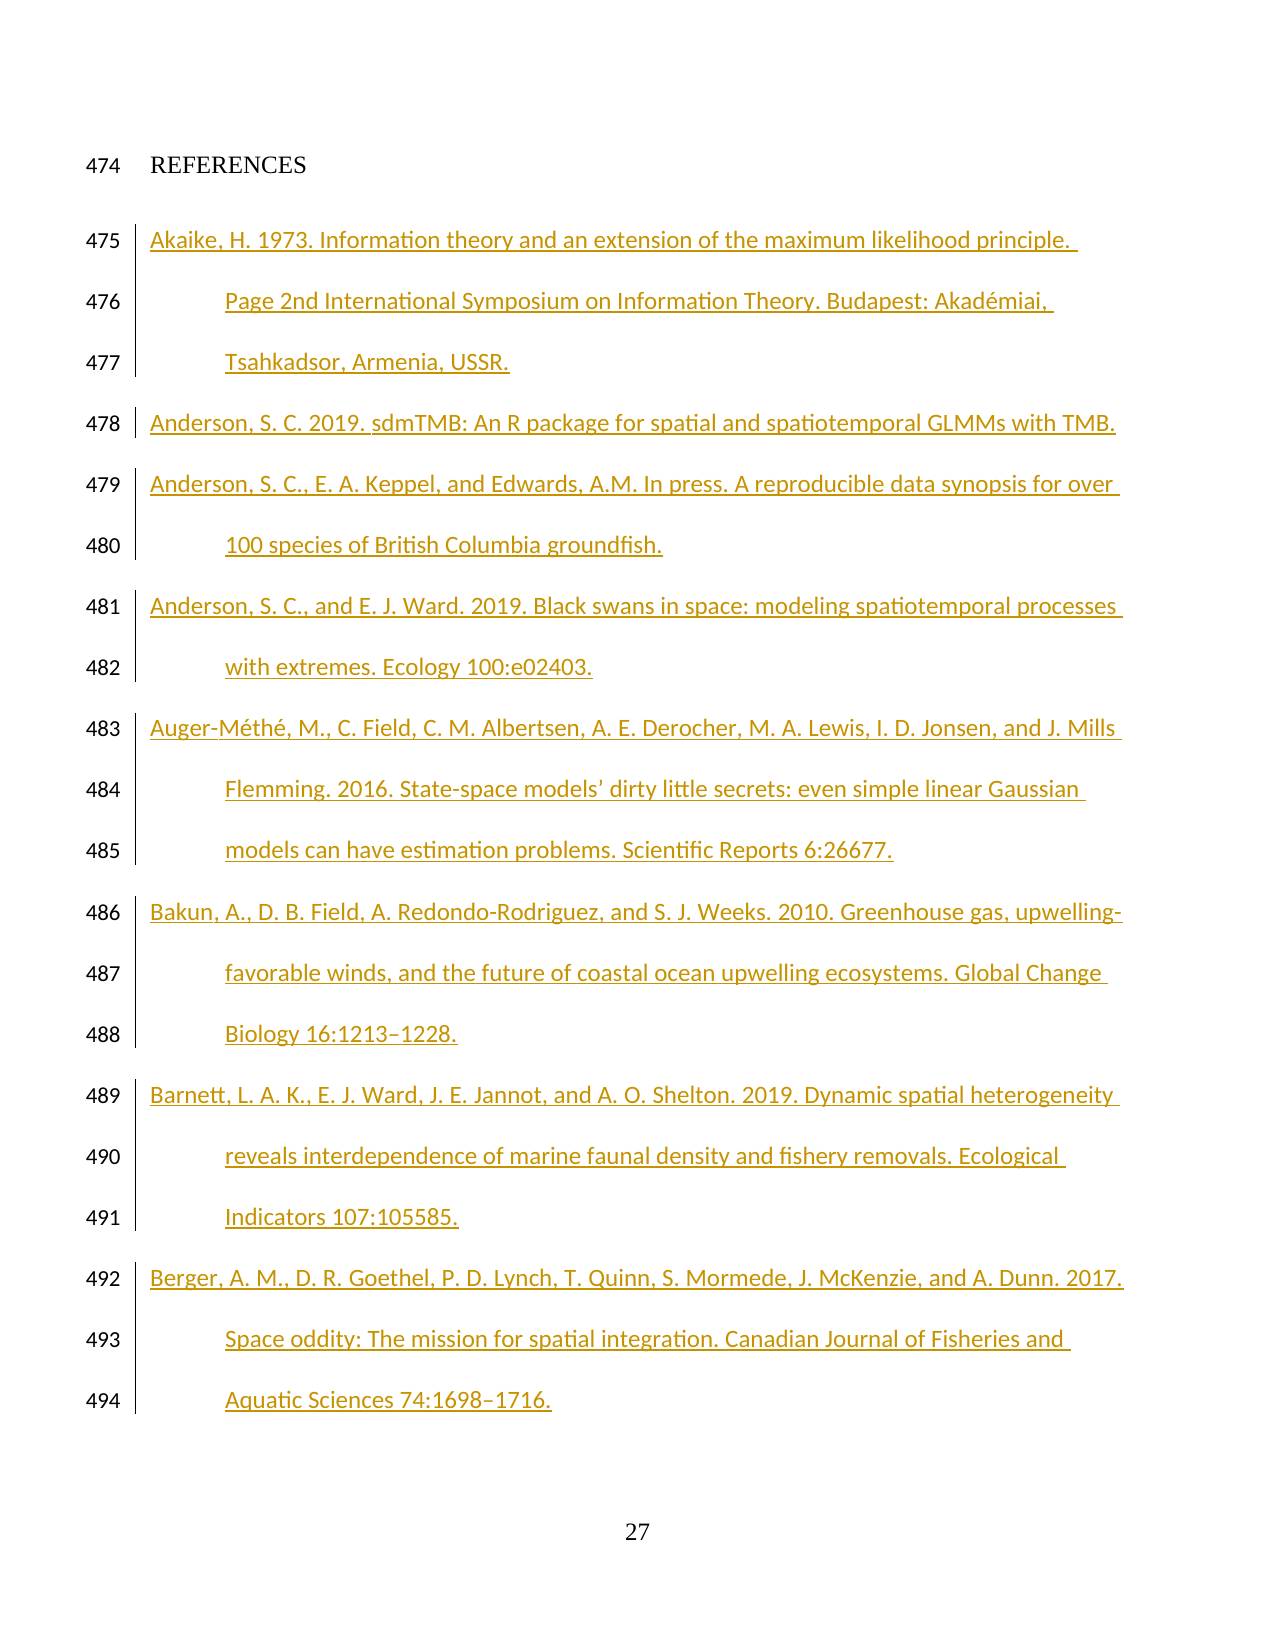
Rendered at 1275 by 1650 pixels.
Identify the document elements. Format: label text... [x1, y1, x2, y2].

text REFERENCES [150, 150, 1125, 179]
